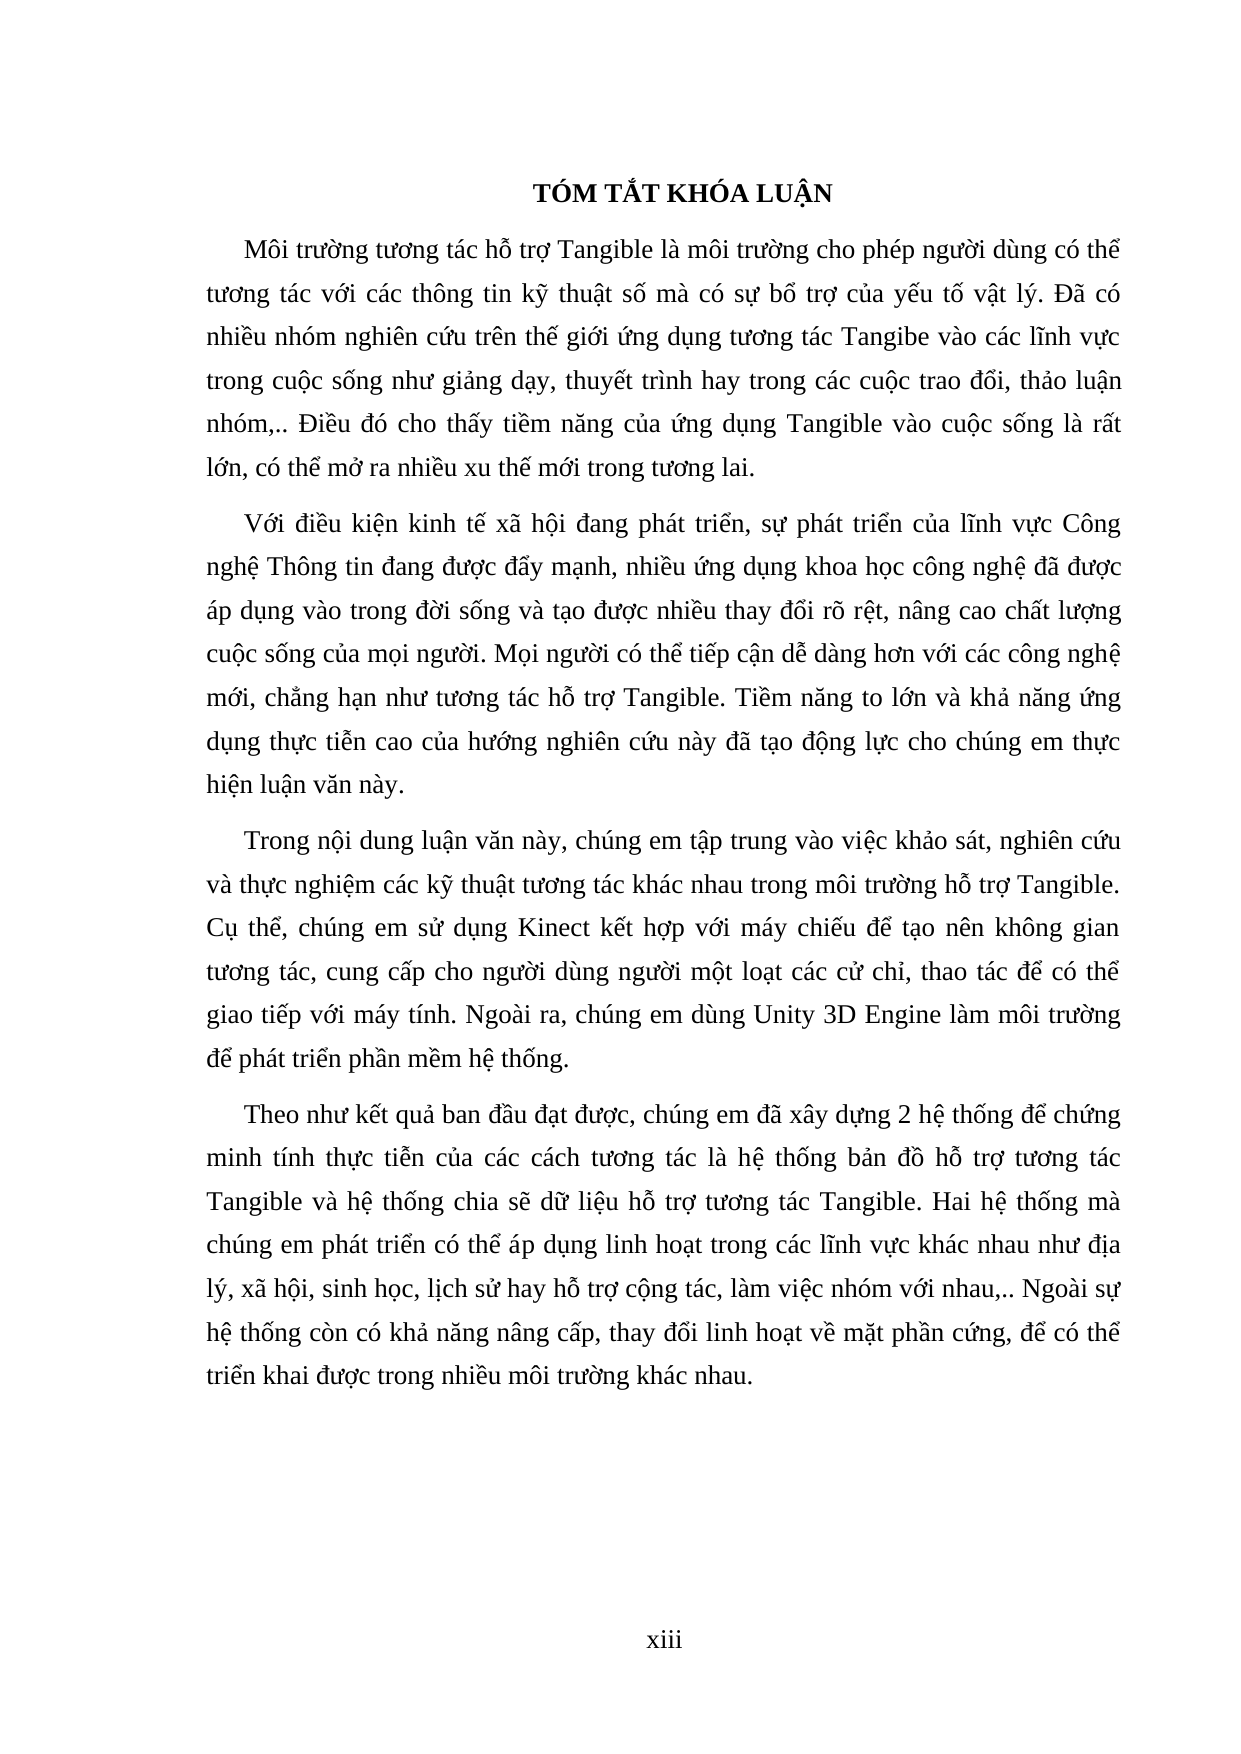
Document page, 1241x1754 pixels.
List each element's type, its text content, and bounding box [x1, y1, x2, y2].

title TÓM TẮT KHÓA LUẬN [206, 177, 1122, 208]
text Môi trường tương tác hỗ trợ Tangible là môi trường cho phép người dùng có thể tương tác với các thông tin kỹ thuật số mà có sự bổ trợ của yếu tố vật lý. Đã có nhiều nhóm nghiên cứu trên thế giới ứng dụng tương tác Tangibe vào các lĩnh vực trong cuộc sống như giảng dạy, thuyết trình hay trong các cuộc trao đổi, thảo luận nhóm,.. Điều đó cho thấy tiềm năng của ứng dụng Tangible vào cuộc sống là rất lớn, có thể mở ra nhiều xu thế mới trong tương lai. [206, 233, 1122, 482]
text Với điều kiện kinh tế xã hội đang phát triển, sự phát triển của lĩnh vực Công nghệ Thông tin đang được đẩy mạnh, nhiều ứng dụng khoa học công nghệ đã được áp dụng vào trong đời sống và tạo được nhiều thay đổi rõ rệt, nâng cao chất lượng cuộc sống của mọi người. Mọi người có thể tiếp cận dễ dàng hơn với các công nghệ mới, chẳng hạn như tương tác hỗ trợ Tangible. Tiềm năng to lớn và khả năng ứng dụng thực tiễn cao của hướng nghiên cứu này đã tạo động lực cho chúng em thực hiện luận văn này. [206, 507, 1122, 799]
text Trong nội dung luận văn này, chúng em tập trung vào việc khảo sát, nghiên cứu và thực nghiệm các kỹ thuật tương tác khác nhau trong môi trường hỗ trợ Tangible. Cụ thể, chúng em sử dụng Kinect kết hợp với máy chiếu để tạo nên không gian tương tác, cung cấp cho người dùng người một loạt các cử chỉ, thao tác để có thể giao tiếp với máy tính. Ngoài ra, chúng em dùng Unity 3D Engine làm môi trường để phát triển phần mềm hệ thống. [206, 824, 1122, 1073]
text Theo như kết quả ban đầu đạt được, chúng em đã xây dựng 2 hệ thống để chứng minh tính thực tiễn của các cách tương tác là hệ thống bản đồ hỗ trợ tương tác Tangible và hệ thống chia sẽ dữ liệu hỗ trợ tương tác Tangible. Hai hệ thống mà chúng em phát triển có thể áp dụng linh hoạt trong các lĩnh vực khác nhau như địa lý, xã hội, sinh học, lịch sử hay hỗ trợ cộng tác, làm việc nhóm với nhau,.. Ngoài sự hệ thống còn có khả năng nâng cấp, thay đổi linh hoạt về mặt phần cứng, để có thể triển khai được trong nhiều môi trường khác nhau. [206, 1098, 1122, 1390]
